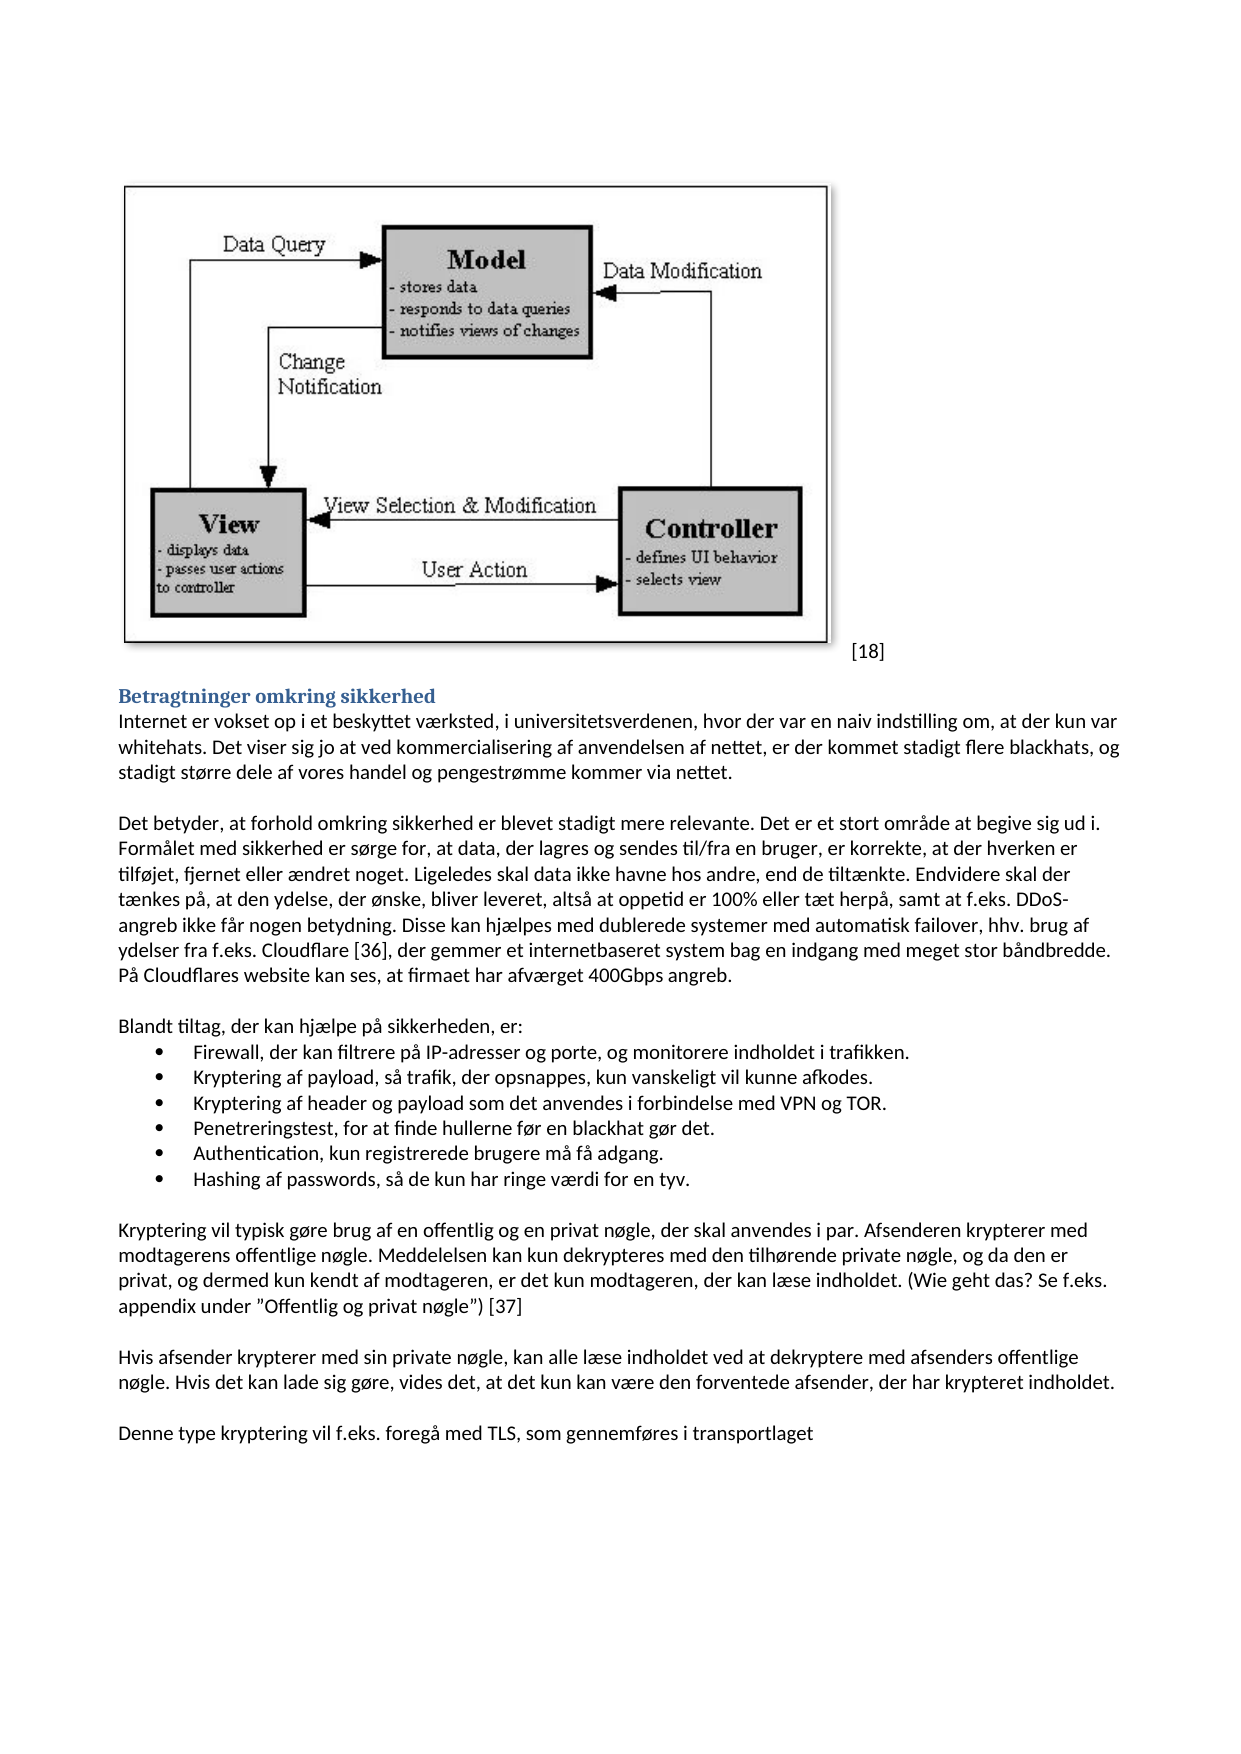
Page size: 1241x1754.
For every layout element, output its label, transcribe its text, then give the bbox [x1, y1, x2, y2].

text Blandt tiltag, der kan hjælpe på sikkerheden, er: [118, 1013, 1122, 1039]
picture [124, 183, 831, 643]
text Denne type kryptering vil f.eks. foregå med TLS, som gennemføres i transportlaget [118, 1420, 1122, 1446]
text Internet er vokset op i et beskyttet værksted, i universitetsverdenen, hvor der var en naiv indstilling om, at der kun var whitehats. Det viser sig jo at ved kommercialisering af anvendelsen af nettet, er der kommet stadigt flere blackhats, og stadigt større dele af vores handel og pengestrømme kommer via nettet. [118, 708, 1122, 785]
list Kryptering af header og payload som det anvendes i forbindelse med VPN og TOR. [156, 1090, 1122, 1115]
text Hvis afsender krypterer med sin private nøgle, kan alle læse indholdet ved at dekryptere med afsenders offentlige nøgle. Hvis det kan lade sig gøre, vides det, at det kun kan være den forventede afsender, der har krypteret indholdet. [118, 1344, 1122, 1395]
list Kryptering af payload, så trafik, der opsnappes, kun vanskeligt vil kunne afkodes. [156, 1064, 1122, 1090]
list Penetreringstest, for at finde hullerne før en blackhat gør det. [156, 1115, 1122, 1141]
list Authentication, kun registrerede brugere må få adgang. [156, 1141, 1122, 1166]
list Hashing af passwords, så de kun har ringe værdi for en tyv. [156, 1166, 1122, 1191]
list Firewall, der kan filtrere på IP-adresser og porte, og monitorere indholdet i trafikken. [156, 1039, 1122, 1064]
subtitle Betragtninger omkring sikkerhed [118, 684, 1122, 708]
text Kryptering vil typisk gøre brug af en offentlig og en privat nøgle, der skal anvendes i par. Afsenderen krypterer med modtagerens offentlige nøgle. Meddelelsen kan kun dekrypteres med den tilhørende private nøgle, og da den er privat, og dermed kun kendt af modtageren, er det kun modtageren, der kan læse indholdet. (Wie geht das? Se f.eks. appendix under ”Offentlig og privat nøgle”) [37] [118, 1217, 1122, 1318]
text Det betyder, at forhold omkring sikkerhed er blevet stadigt mere relevante. Det er et stort område at begive sig ud i. Formålet med sikkerhed er sørge for, at data, der lagres og sendes til/fra en bruger, er korrekte, at der hverken er tilføjet, fjernet eller ændret noget. Ligeledes skal data ikke havne hos andre, end de tiltænkte. Endvidere skal der tænkes på, at den ydelse, der ønske, bliver leveret, altså at oppetid er 100% eller tæt herpå, samt at f.eks. DDoS-angreb ikke får nogen betydning. Disse kan hjælpes med dublerede systemer med automatisk failover, hhv. brug af ydelser fra f.eks. Cloudflare [36], der gemmer et internetbaseret system bag en indgang med meget stor båndbredde. På Cloudflares website kan ses, at firmaet har afværget 400Gbps angreb. [118, 810, 1122, 988]
